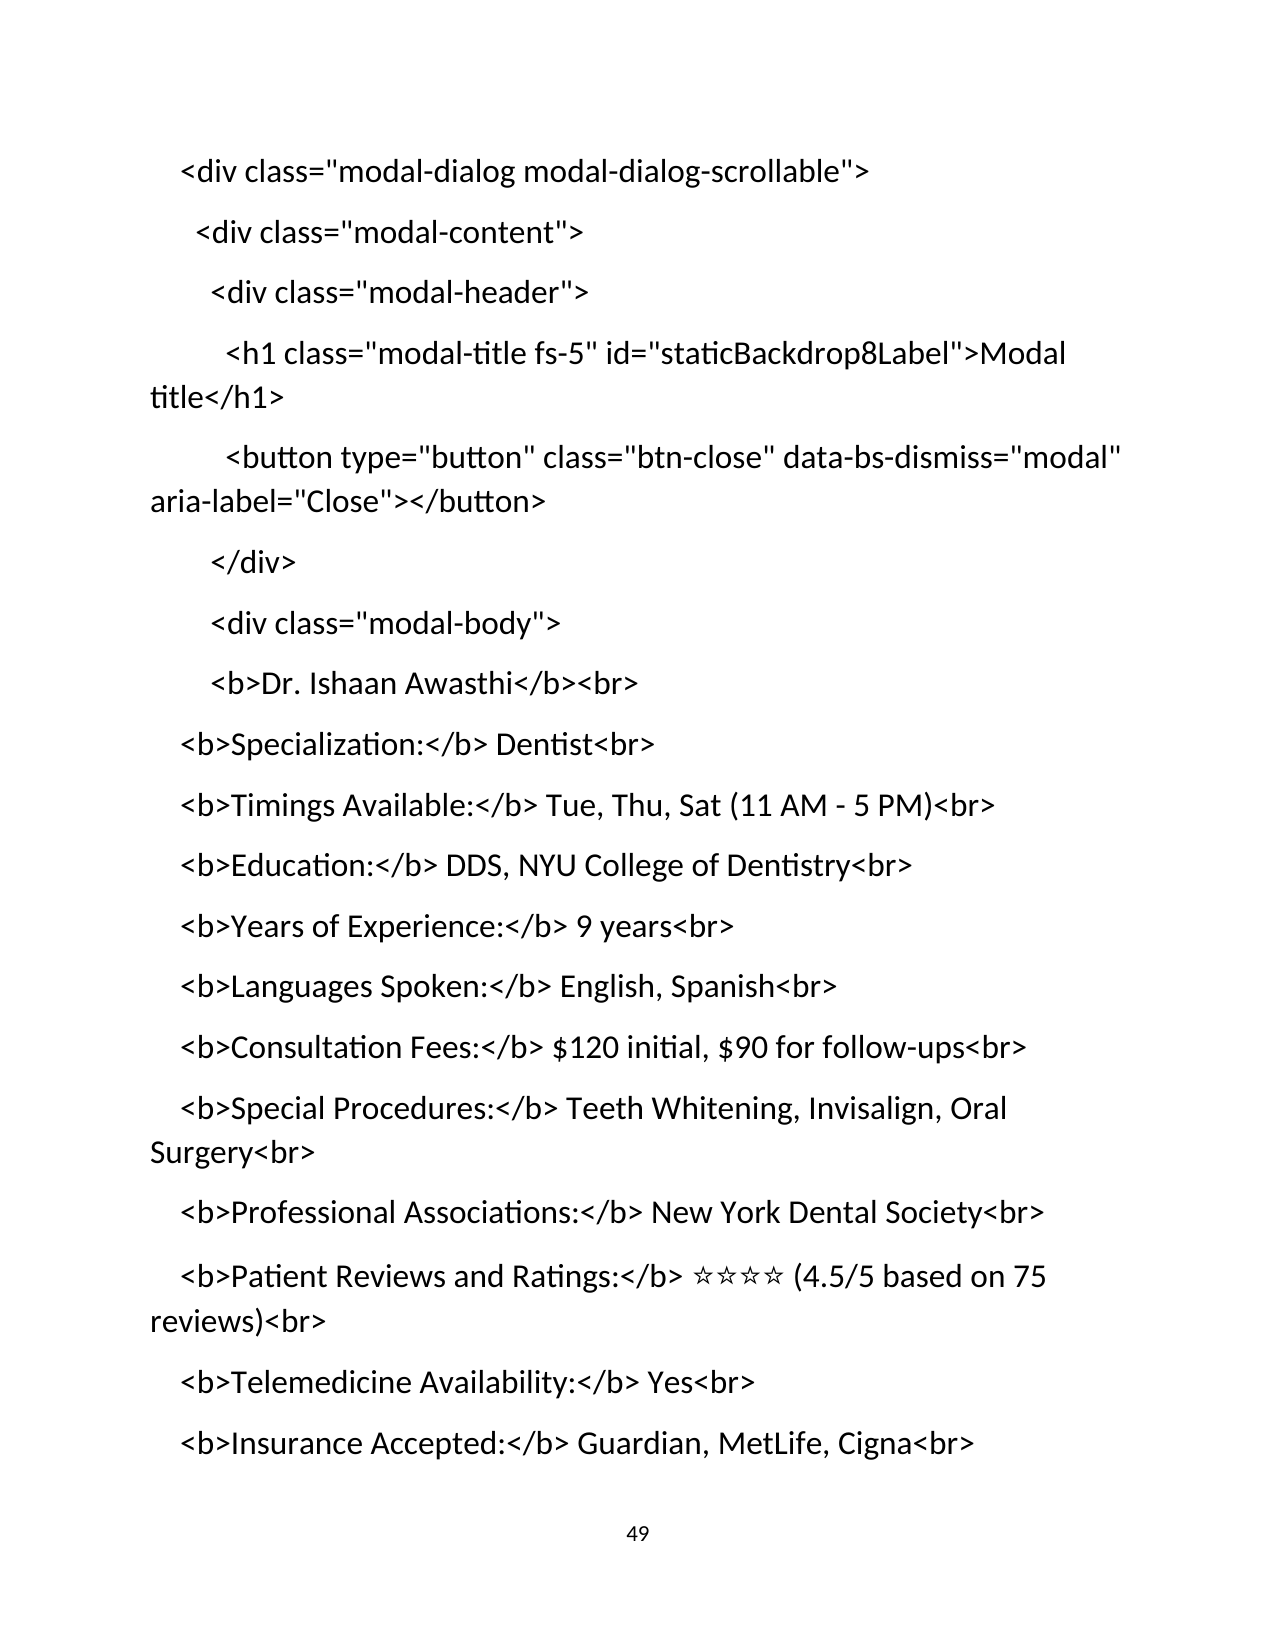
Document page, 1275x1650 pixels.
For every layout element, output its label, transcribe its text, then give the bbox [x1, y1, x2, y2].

text <h1 class="modal-title fs-5" id="staticBackdrop8Label">Modal title</h1> [150, 332, 1125, 417]
text <div class="modal-dialog modal-dialog-scrollable"> [150, 150, 1125, 191]
text <div class="modal-body"> [150, 602, 1125, 642]
text <b>Languages Spoken:</b> English, Spanish<br> [150, 965, 1125, 1006]
text <div class="modal-header"> [150, 271, 1125, 312]
text <b>Special Procedures:</b> Teeth Whitening, Invisalign, Oral Surgery<br> [150, 1087, 1125, 1171]
text <b>Education:</b> DDS, NYU College of Dentistry<br> [150, 844, 1125, 885]
text <b>Dr. Ishaan Awasthi</b><br> [150, 662, 1125, 703]
text <b>Patient Reviews and Ratings:</b> ⭐⭐⭐⭐ (4.5/5 based on 75 reviews)<br> [150, 1252, 1125, 1341]
text <b>Telemedicine Availability:</b> Yes<br> [150, 1361, 1125, 1402]
text <b>Professional Associations:</b> New York Dental Society<br> [150, 1191, 1125, 1232]
text </div> [150, 541, 1125, 582]
text <b>Consultation Fees:</b> $120 initial, $90 for follow-ups<br> [150, 1026, 1125, 1067]
text <b>Insurance Accepted:</b> Guardian, MetLife, Cigna<br> [150, 1422, 1125, 1462]
text <b>Years of Experience:</b> 9 years<br> [150, 905, 1125, 946]
text <div class="modal-content"> [150, 211, 1125, 251]
text <b>Specialization:</b> Dentist<br> [150, 723, 1125, 764]
text <b>Timings Available:</b> Tue, Thu, Sat (11 AM - 5 PM)<br> [150, 783, 1125, 824]
text <button type="button" class="btn-close" data-bs-dismiss="modal" aria-label="Close"></button> [150, 436, 1125, 521]
